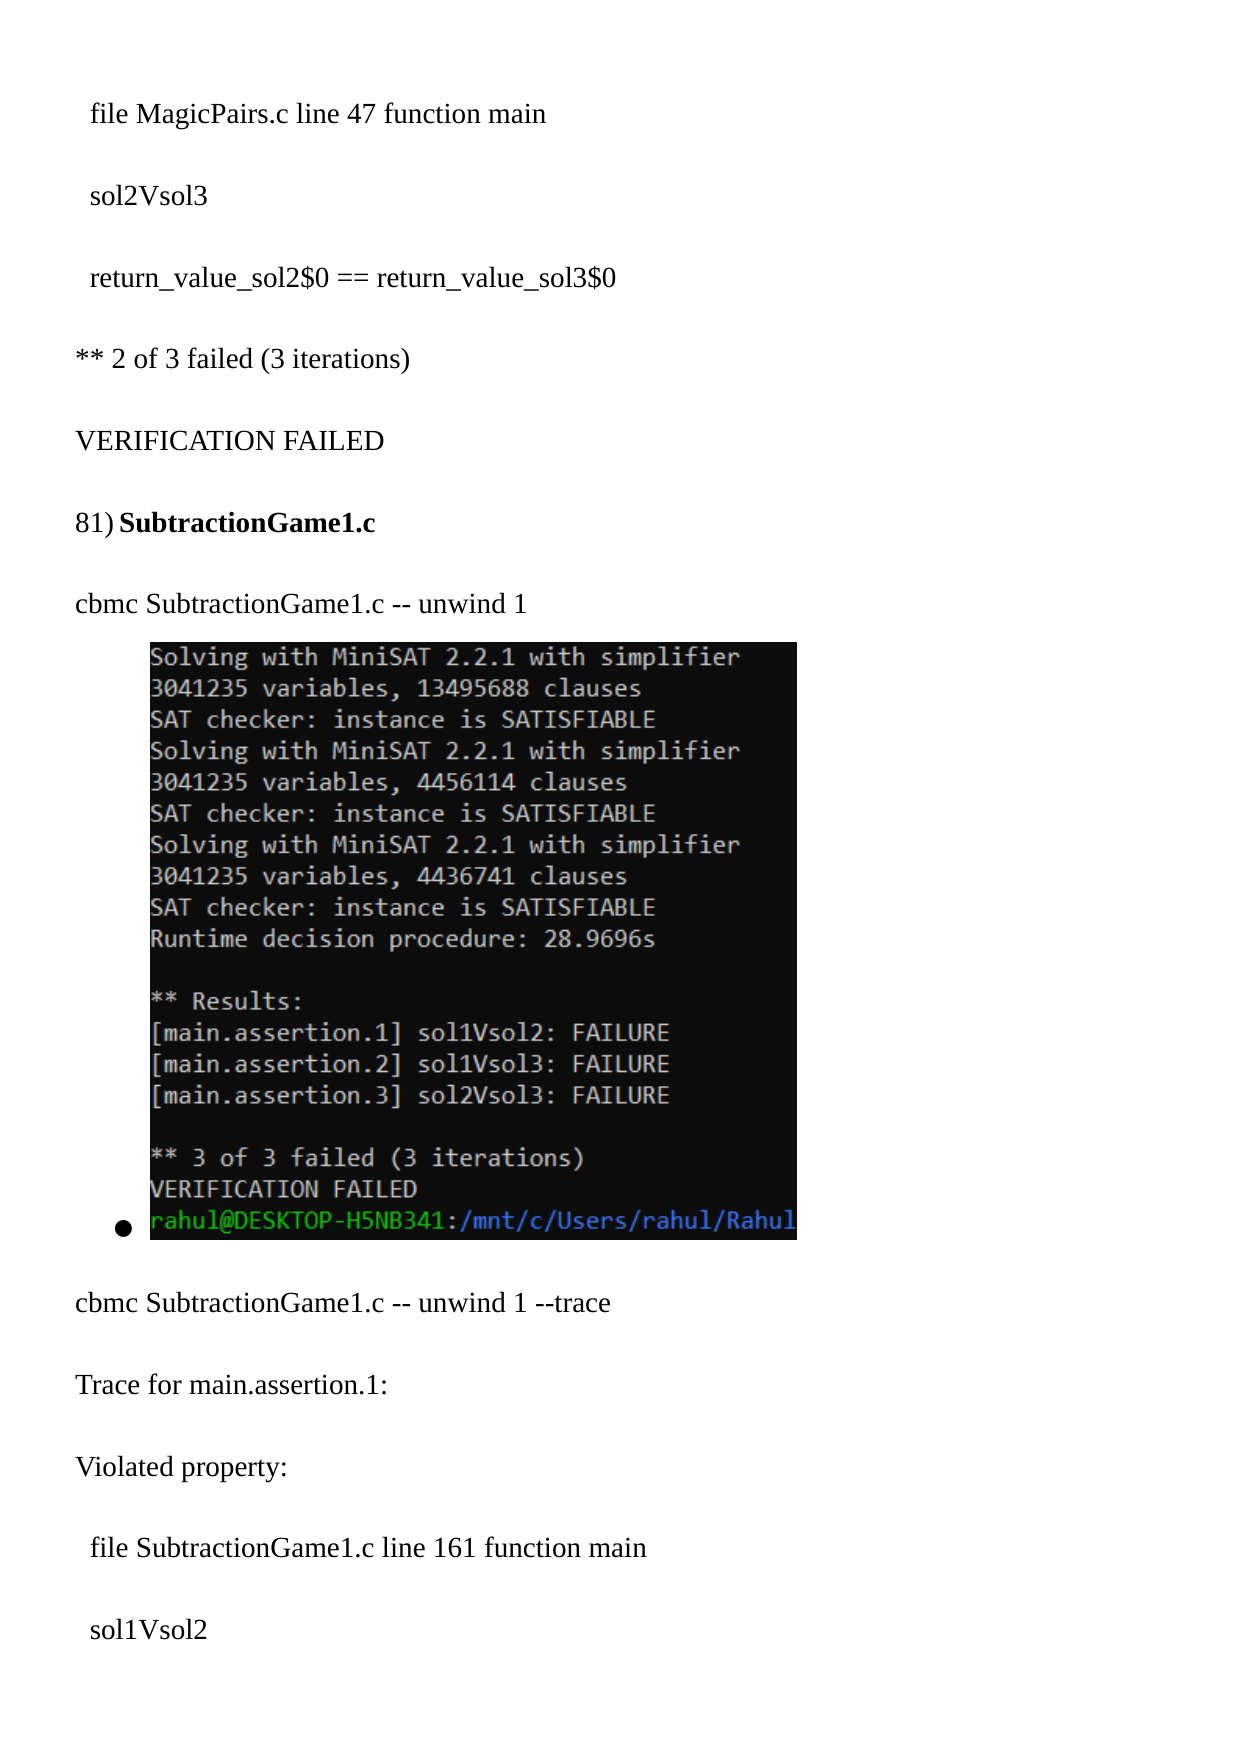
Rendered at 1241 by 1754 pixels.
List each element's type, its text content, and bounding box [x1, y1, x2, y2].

picture [150, 642, 797, 1240]
text Trace for main.assertion.1: [75, 1352, 1165, 1417]
text return_value_sol2$0 == return_value_sol3$0 [75, 244, 1165, 309]
text VERIFICATION FAILED [75, 407, 1165, 472]
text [75, 1515, 1165, 1580]
text sol2Vsol3 [75, 162, 1165, 227]
text ** 2 of 3 failed (3 iterations) [75, 326, 1165, 391]
text file MagicPairs.c line 47 function main [75, 81, 1165, 146]
list cbmc SubtractionGame1.c -- unwind 1 [75, 571, 1165, 636]
text 81) SubtractionGame1.c [75, 489, 1165, 554]
text cbmc SubtractionGame1.c -- unwind 1 --trace [75, 1270, 1165, 1335]
text sol1Vsol2 [75, 1597, 1165, 1662]
text Violated property: [75, 1433, 1165, 1498]
